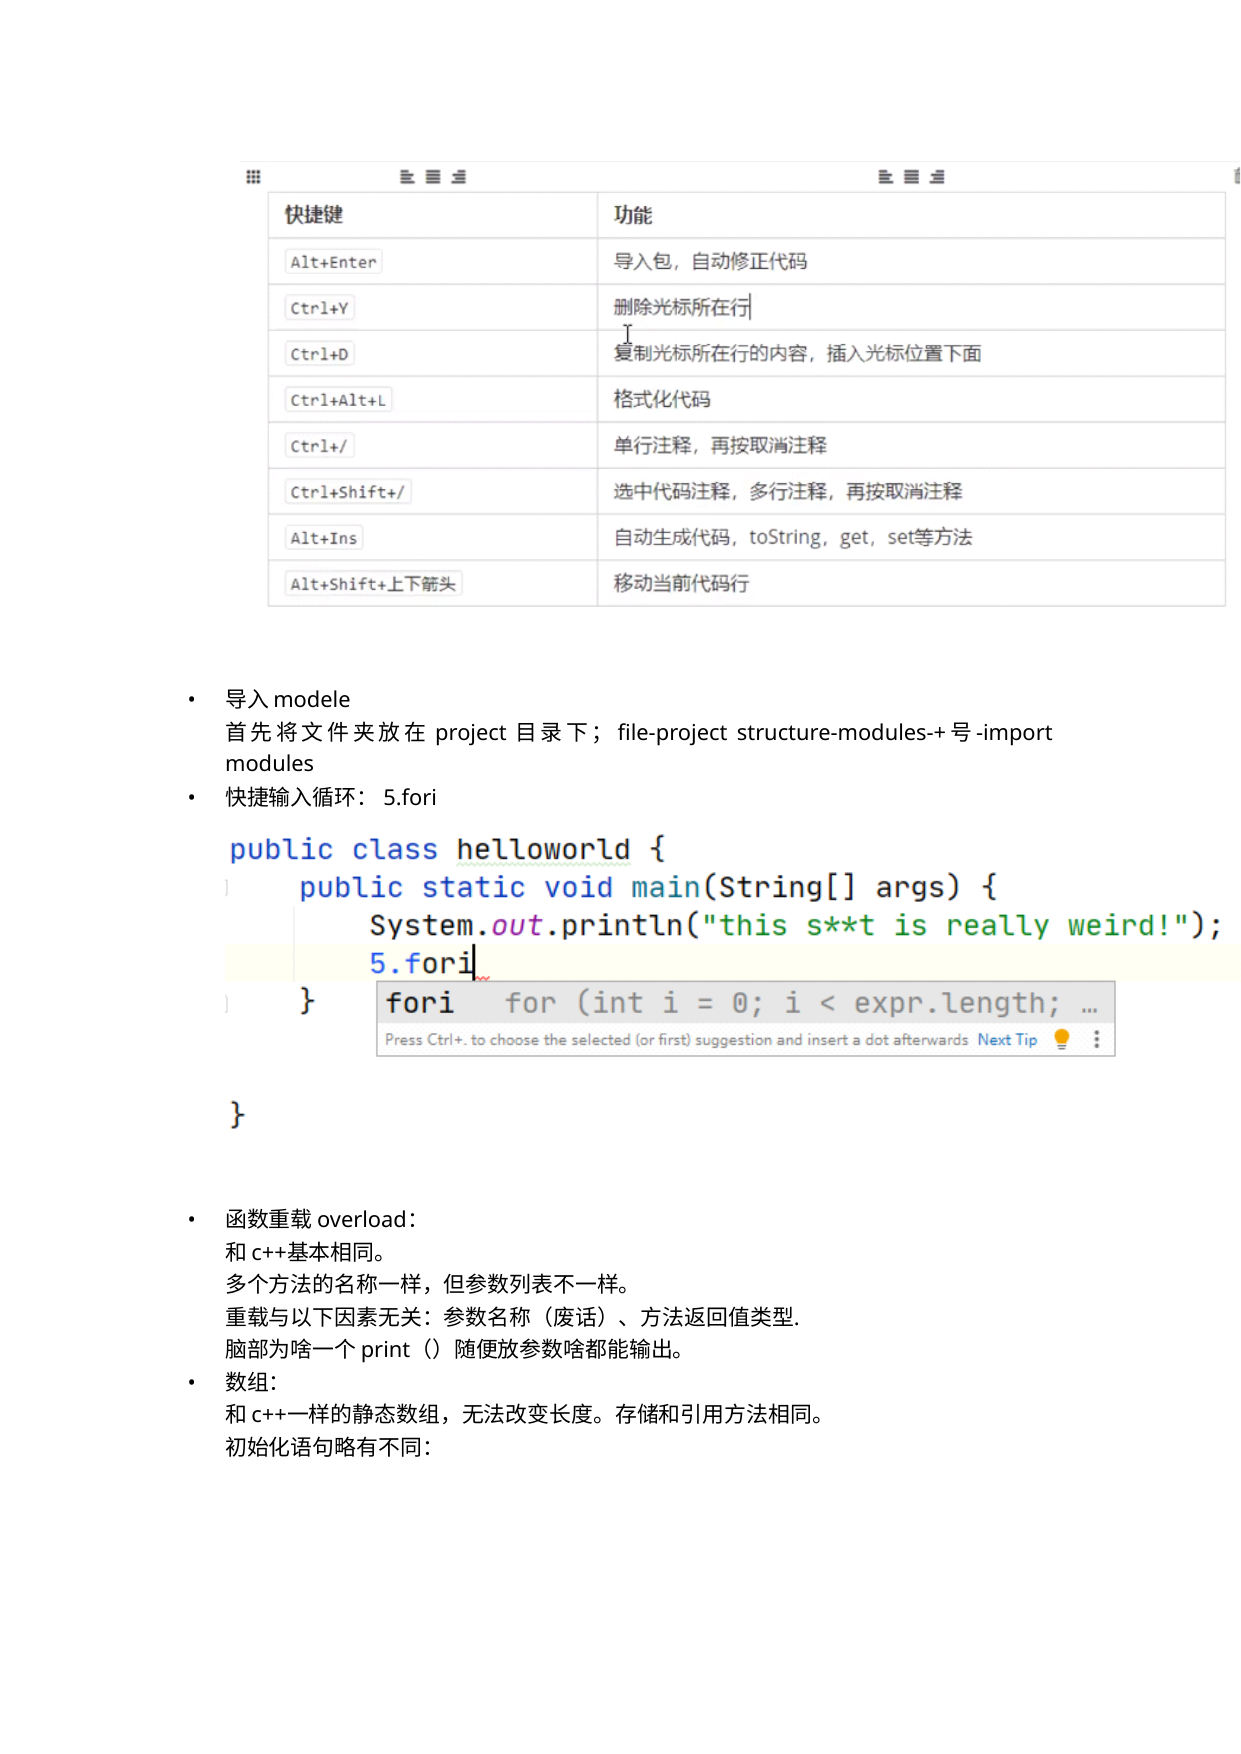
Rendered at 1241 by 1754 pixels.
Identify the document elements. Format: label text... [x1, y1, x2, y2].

text 和c++基本相同。 [225, 1234, 1053, 1267]
text 多个方法的名称一样，但参数列表不一样。 [225, 1267, 1053, 1299]
list 函数重载overload： [187, 1202, 1053, 1234]
text 脑部为啥一个print（）随便放参数啥都能输出。 [225, 1332, 1053, 1364]
picture [225, 161, 1241, 633]
text 和c++一样的静态数组，无法改变长度。存储和引用方法相同。 [225, 1397, 1053, 1429]
text 重载与以下因素无关：参数名称（废话）、方法返回值类型. [225, 1299, 1053, 1332]
list 数组： [187, 1364, 1053, 1397]
text 首先将文件夹放在project目录下；file-project structure-modules-+号-import modules [225, 714, 1053, 779]
text 初始化语句略有不同： [225, 1429, 1053, 1462]
list 导入modele [187, 682, 1053, 714]
list 快捷输入循环： 5.fori [187, 779, 1053, 812]
picture [225, 811, 1241, 1177]
